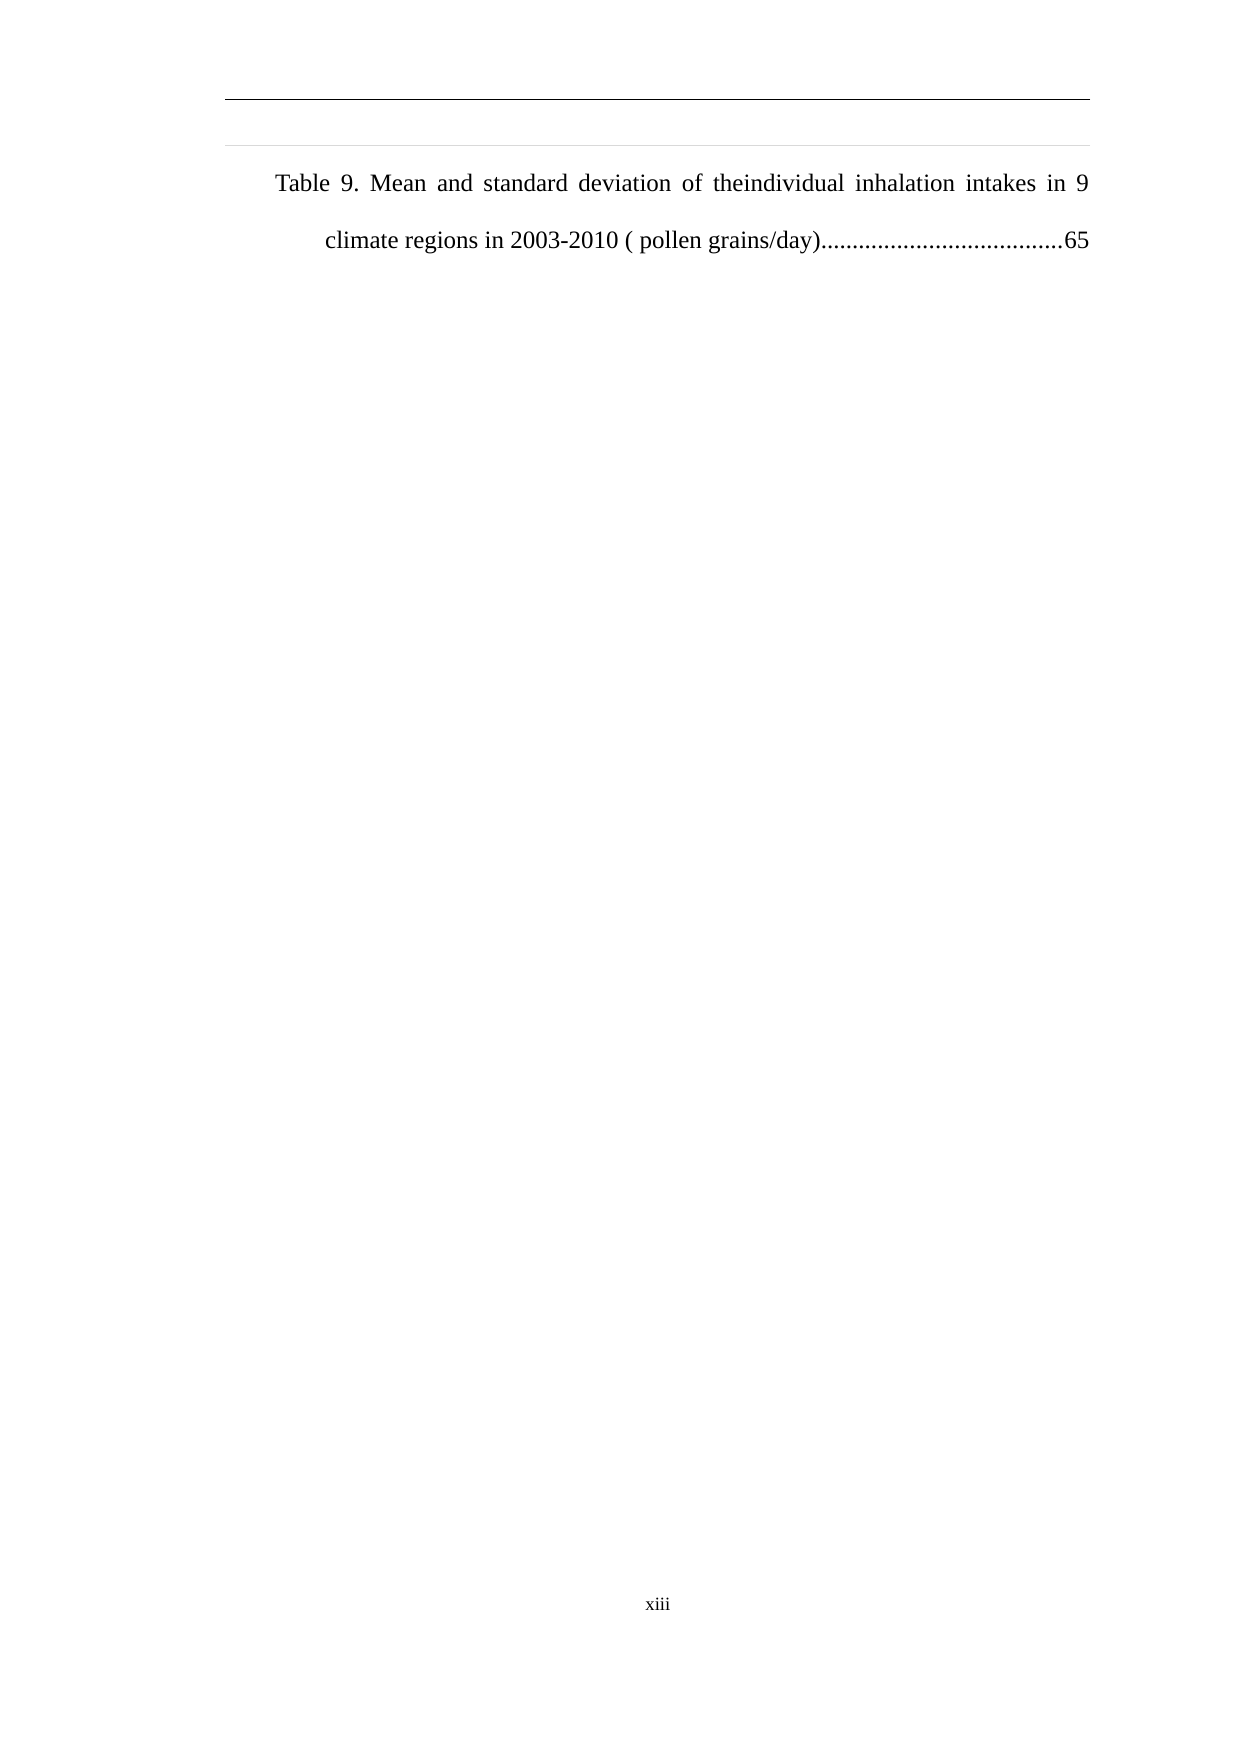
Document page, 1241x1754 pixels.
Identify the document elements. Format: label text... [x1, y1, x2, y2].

text Table 9. Mean and standard deviation of theindividual inhalation intakes in 9 climate regions in 2003-2010 ( pollen grains/day) 65 [275, 168, 1090, 254]
